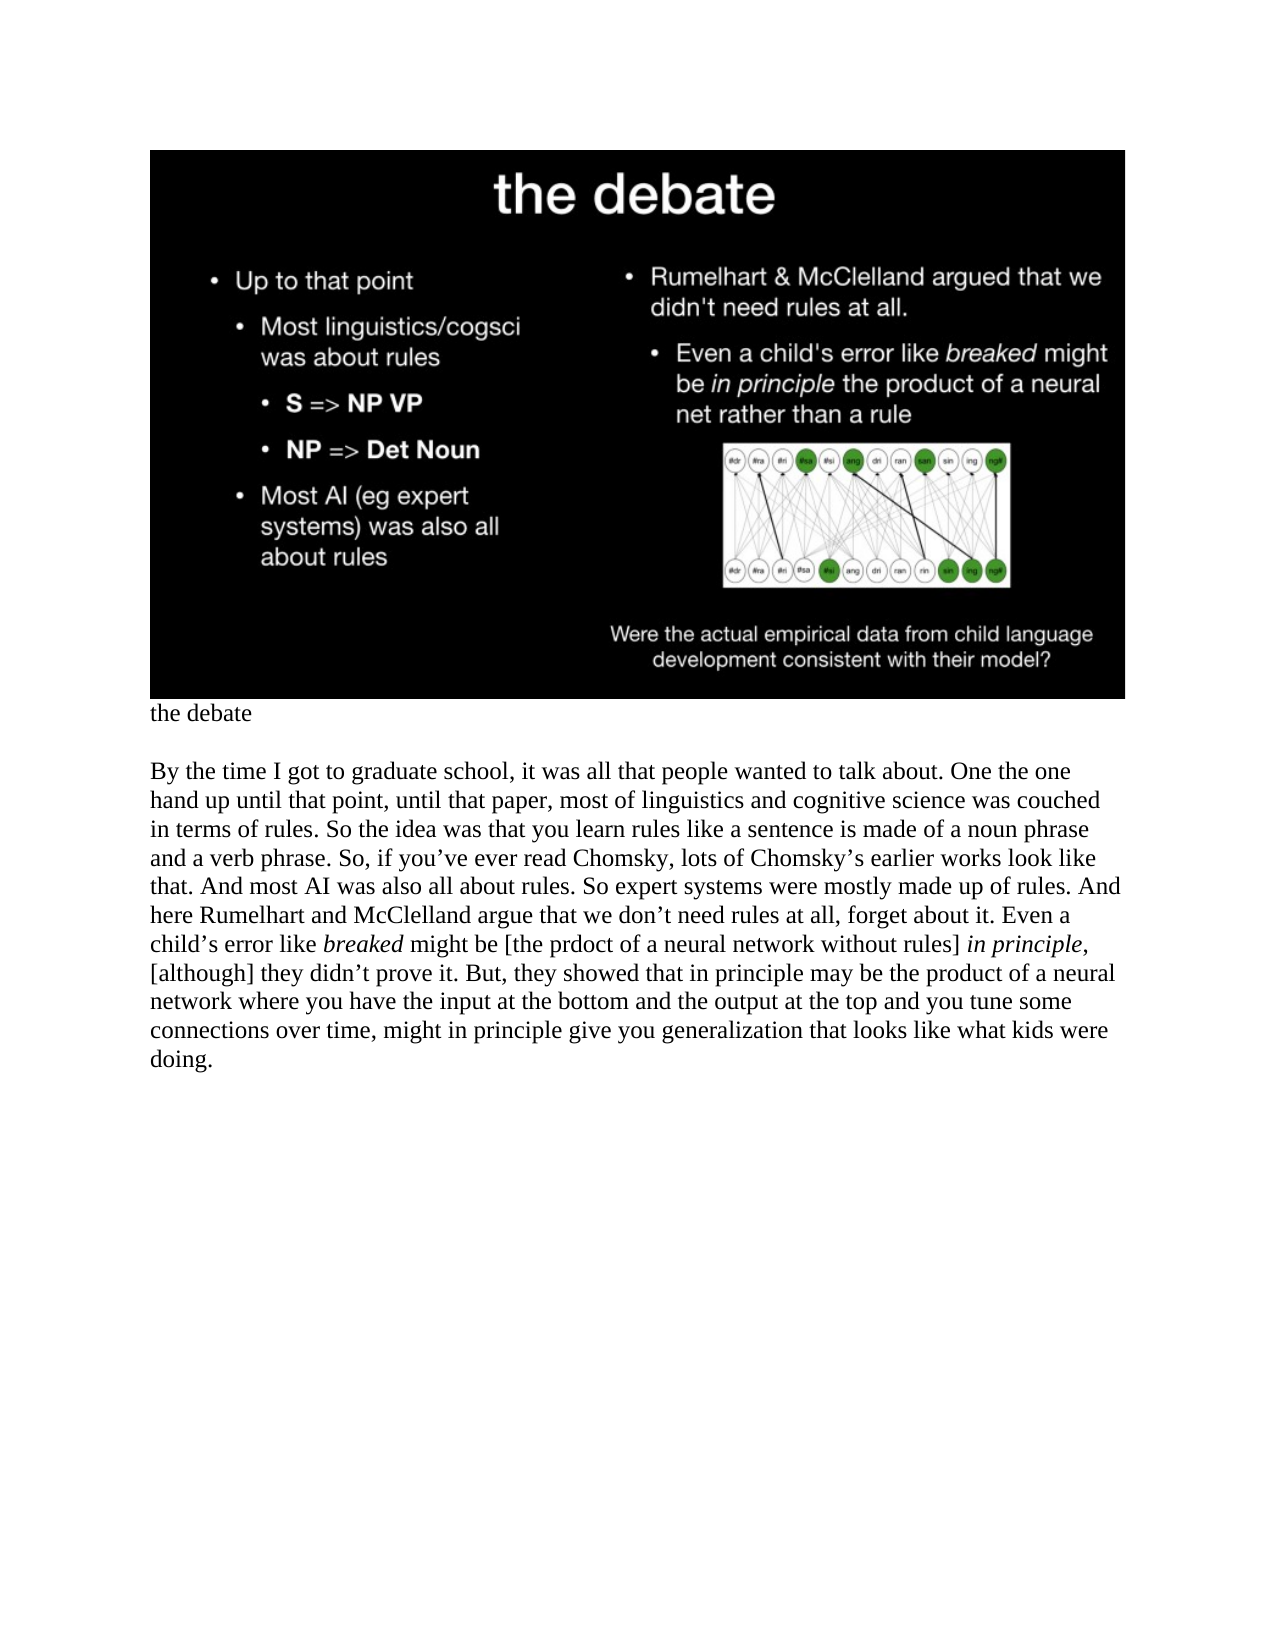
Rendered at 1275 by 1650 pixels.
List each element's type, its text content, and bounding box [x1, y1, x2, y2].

text the debate [150, 699, 1125, 727]
text By the time I got to graduate school, it was all that people wanted to talk about. One the one hand up until that point, until that paper, most of linguistics and cognitive science was couched in terms of rules. So the idea was that you learn rules like a sentence is made of a noun phrase and a verb phrase. So, if you’ve ever read Chomsky, lots of Chomsky’s earlier works look like that. And most AI was also all about rules. So expert systems were mostly made up of rules. And here Rumelhart and McClelland argue that we don’t need rules at all, forget about it. Even a child’s error like breaked might be [the prdoct of a neural network without rules] in principle, [although] they didn’t prove it. But, they showed that in principle may be the product of a neural network where you have the input at the bottom and the output at the top and you tune some connections over time, might in principle give you generalization that looks like what kids were doing. [150, 756, 1125, 1073]
picture [150, 150, 1125, 699]
